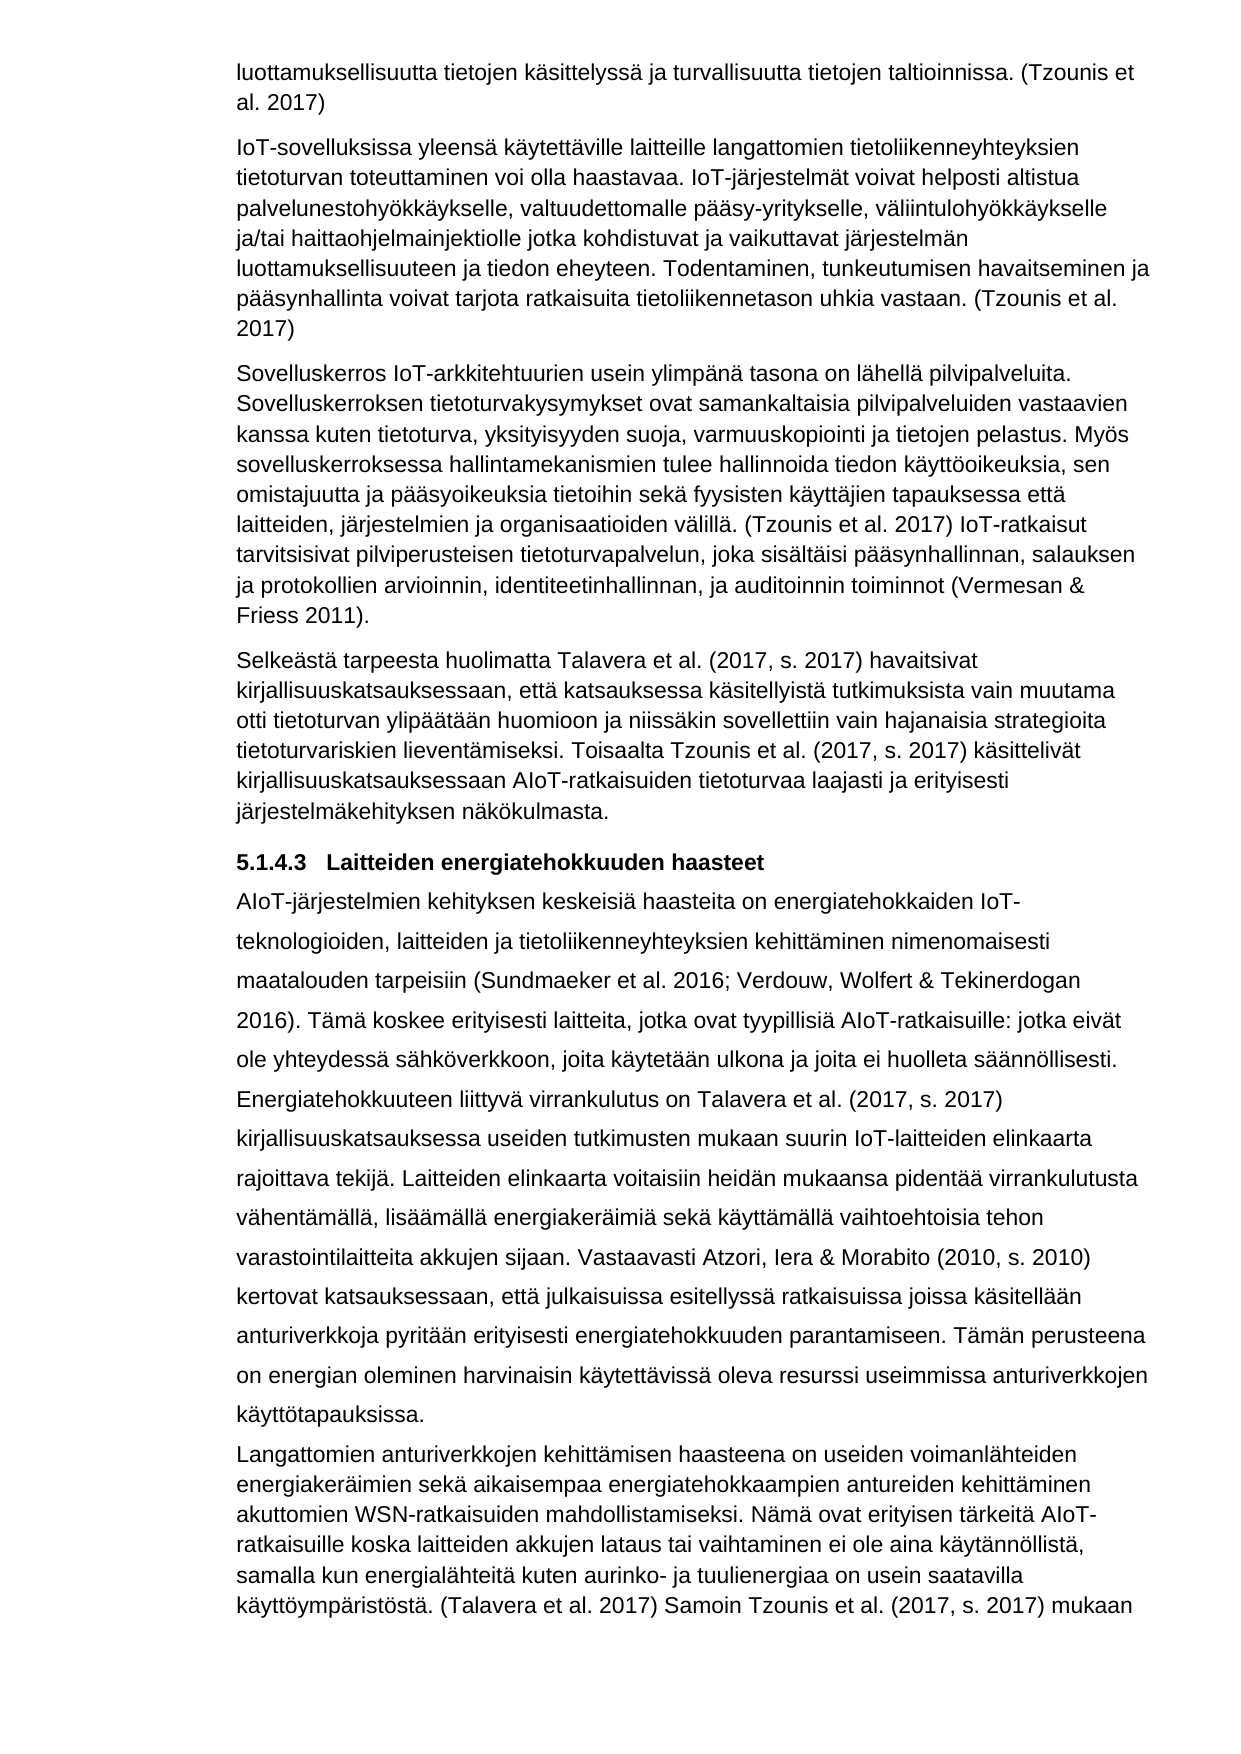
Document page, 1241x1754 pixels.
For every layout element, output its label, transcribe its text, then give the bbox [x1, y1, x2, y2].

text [236, 59, 1152, 116]
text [236, 1441, 1152, 1618]
subtitle Laitteiden energiatehokkuuden haasteet [236, 849, 1152, 875]
text Sovelluskerros IoT-arkkitehtuurien usein ylimpänä tasona on lähellä pilvipalveluita. Sovelluskerroksen tietoturvakysymykset ovat samankaltaisia pilvipalveluiden vastaavien kanssa kuten tietoturva, yksityisyyden suoja, varmuuskopiointi ja tietojen pelastus. Myös sovelluskerroksessa hallintamekanismien tulee hallinnoida tiedon käyttöoikeuksia, sen omistajuutta ja pääsyoikeuksia tietoihin sekä fyysisten käyttäjien tapauksessa että laitteiden, järjestelmien ja organisaatioiden välillä. (Tzounis et al. 2017) IoT-ratkaisut tarvitsisivat pilviperusteisen tietoturvapalvelun, joka sisältäisi pääsynhallinnan, salauksen ja protokollien arvioinnin, identiteetinhallinnan, ja auditoinnin toiminnot (Vermesan & Friess 2011). [236, 360, 1152, 628]
text Selkeästä tarpeesta huolimatta Talavera et al. (2017, s. 2017) havaitsivat kirjallisuuskatsauksessaan, että katsauksessa käsitellyistä tutkimuksista vain muutama otti tietoturvan ylipäätään huomioon ja niissäkin sovellettiin vain hajanaisia strategioita tietoturvariskien lieventämiseksi. Toisaalta Tzounis et al. (2017, s. 2017) käsittelivät kirjallisuuskatsauksessaan AIoT-ratkaisuiden tietoturvaa laajasti ja erityisesti järjestelmäkehityksen näkökulmasta. [236, 647, 1152, 824]
text IoT-sovelluksissa yleensä käytettäville laitteille langattomien tietoliikenneyhteyksien tietoturvan toteuttaminen voi olla haastavaa. IoT-järjestelmät voivat helposti altistua palvelunestohyökkäykselle, valtuudettomalle pääsy-yritykselle, väliintulohyökkäykselle ja/tai haittaohjelmainjektiolle jotka kohdistuvat ja vaikuttavat järjestelmän luottamuksellisuuteen ja tiedon eheyteen. Todentaminen, tunkeutumisen havaitseminen ja pääsynhallinta voivat tarjota ratkaisuita tietoliikennetason uhkia vastaan. (Tzounis et al. 2017) [236, 134, 1152, 342]
